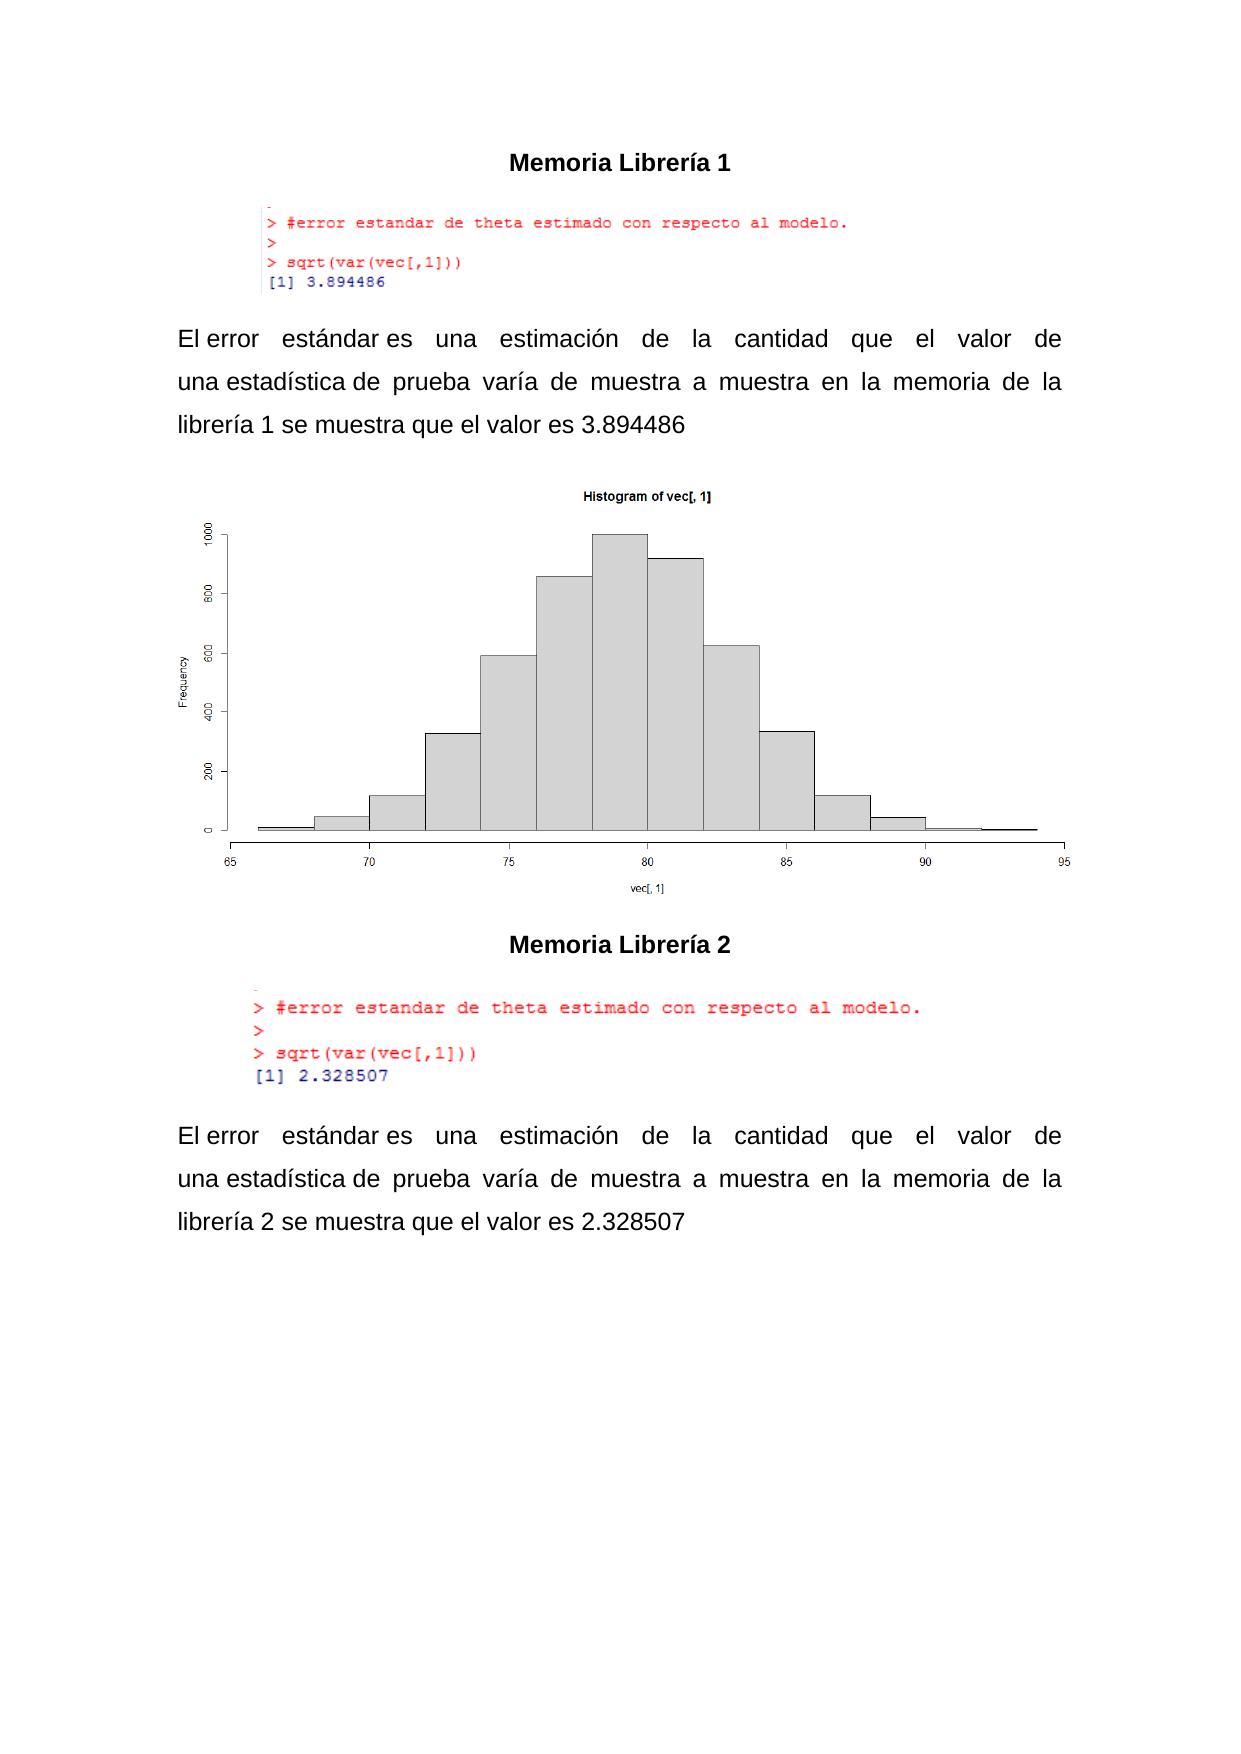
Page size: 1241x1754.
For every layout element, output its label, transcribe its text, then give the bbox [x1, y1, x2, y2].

text Memoria Librería 1 [177, 148, 1063, 176]
picture [177, 470, 1095, 900]
text El error estándar es una estimación de la cantidad que el valor de una estadística de prueba varía de muestra a muestra en la memoria de la librería 2 se muestra que el valor es 2.328507 [177, 1121, 1063, 1236]
picture [248, 990, 992, 1091]
text El error estándar es una estimación de la cantidad que el valor de una estadística de prueba varía de muestra a muestra en la memoria de la librería 1 se muestra que el valor es 3.894486 [177, 324, 1063, 439]
picture [260, 207, 980, 294]
text Memoria Librería 2 [177, 930, 1063, 959]
